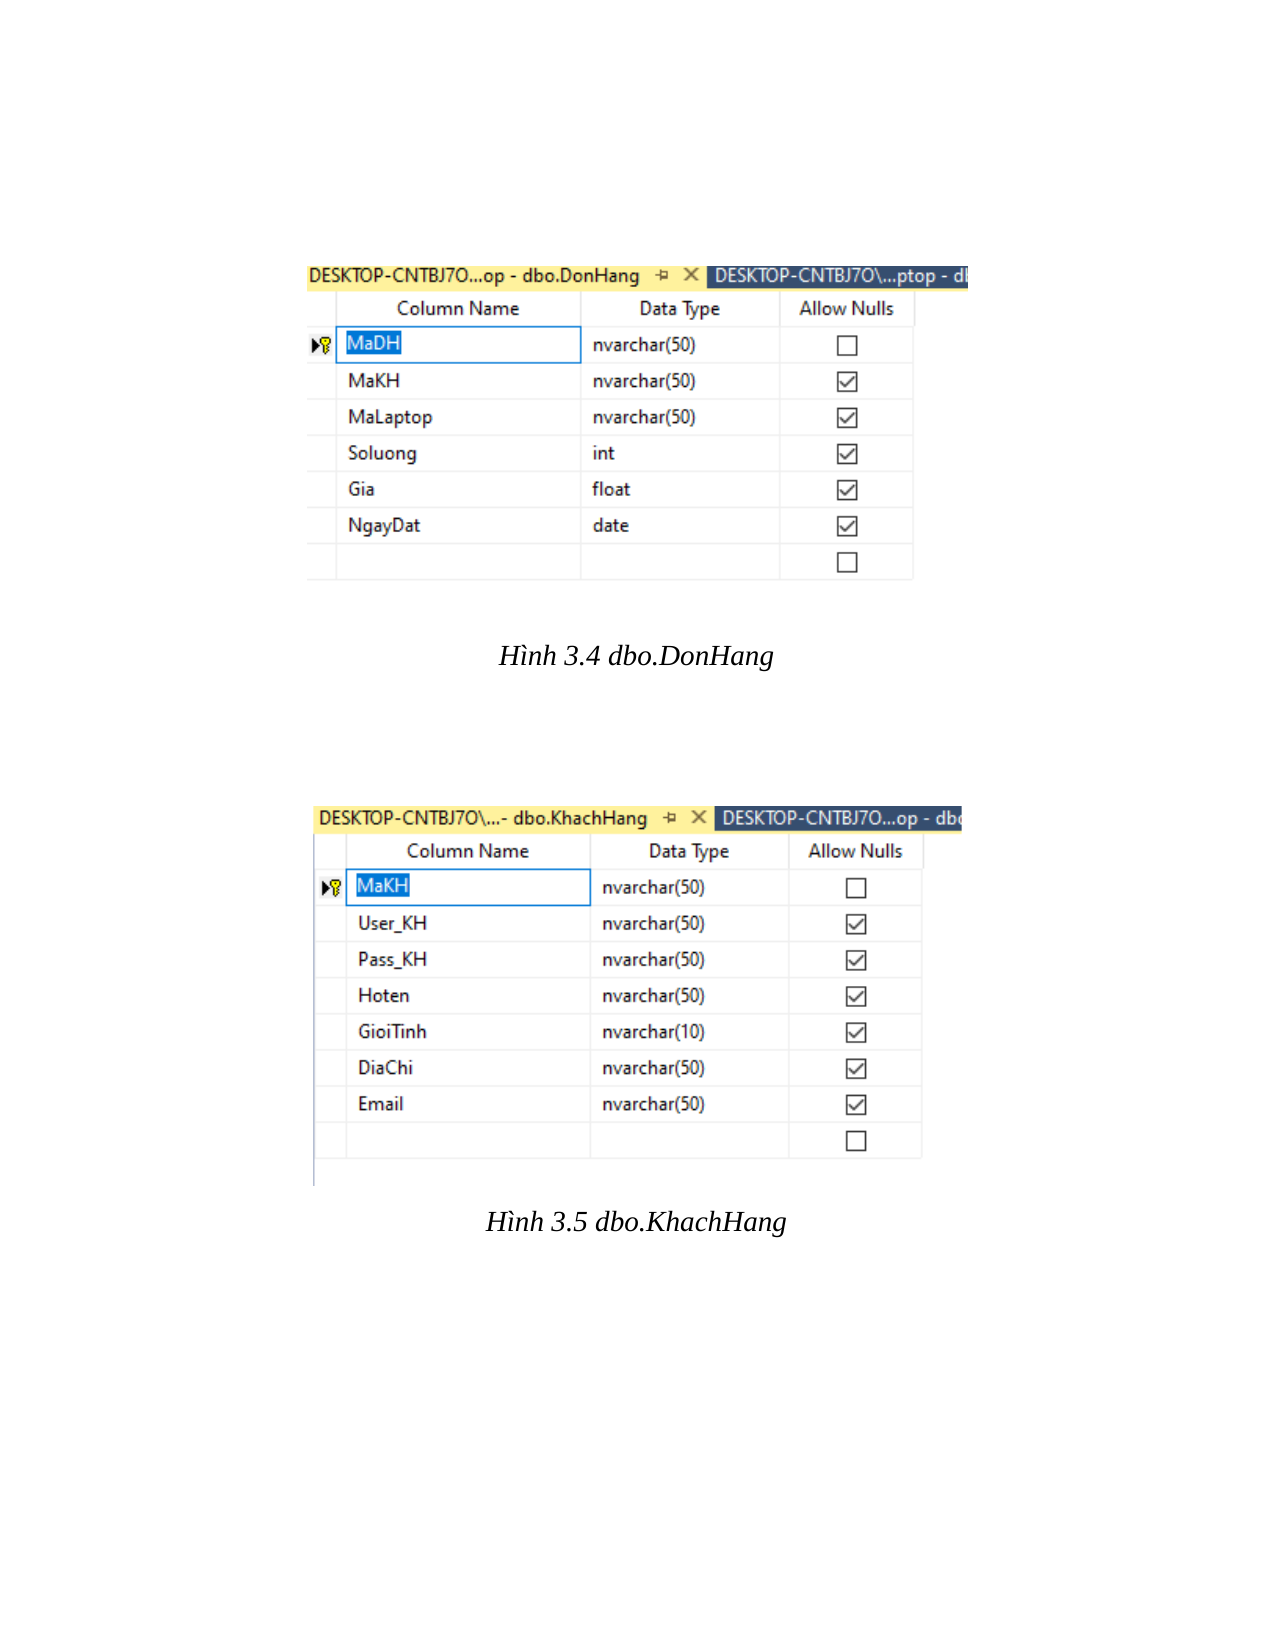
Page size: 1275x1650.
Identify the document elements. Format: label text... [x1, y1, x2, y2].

picture [307, 266, 968, 620]
text Hình 3.5 dbo.KhachHang [150, 1204, 1125, 1237]
picture [313, 806, 962, 1186]
text Hình 3.4 dbo.DonHang [150, 638, 1125, 672]
